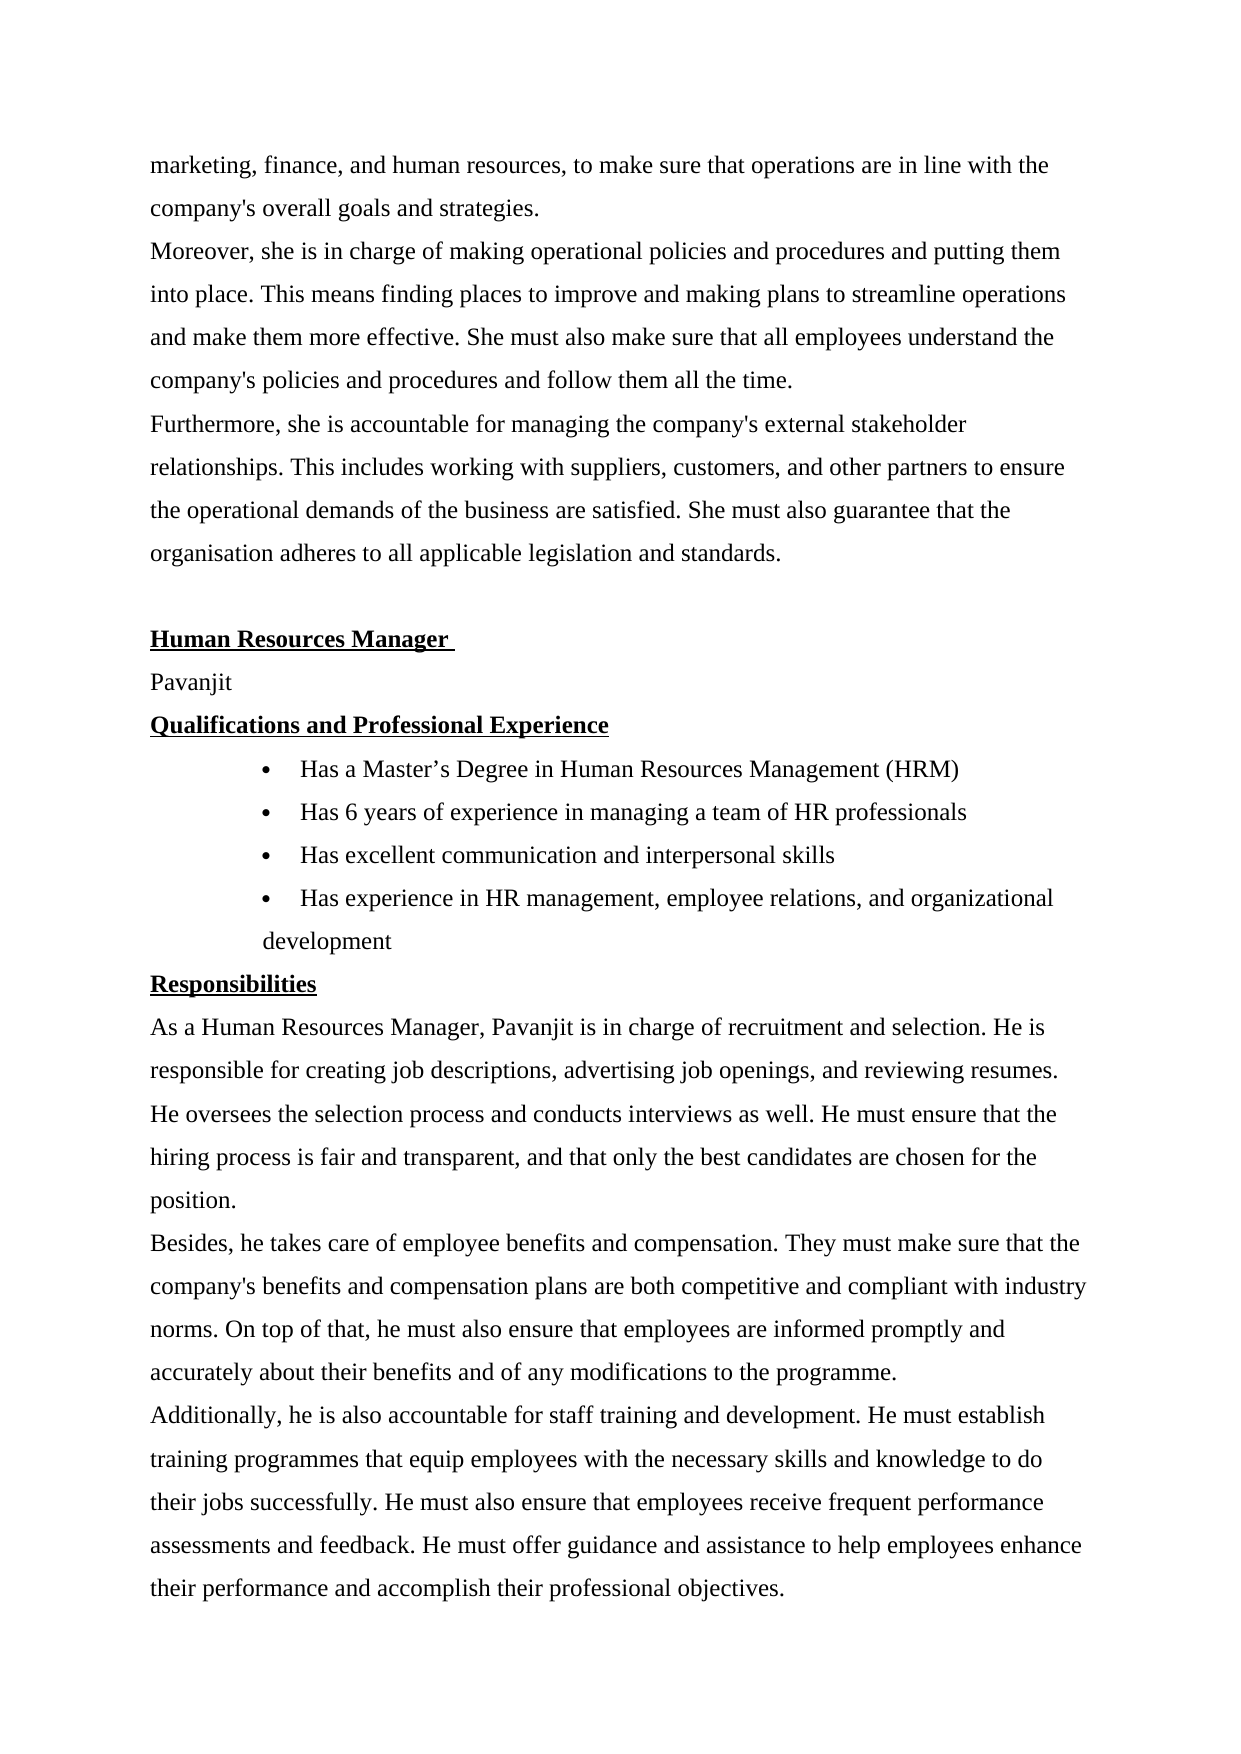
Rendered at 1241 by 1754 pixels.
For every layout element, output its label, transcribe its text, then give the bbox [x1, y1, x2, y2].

text Furthermore, she is accountable for managing the company's external stakeholder relationships. This includes working with suppliers, customers, and other partners to ensure the operational demands of the business are satisfied. She must also guarantee that the organisation adheres to all applicable legislation and standards. [150, 409, 1090, 567]
text As a Human Resources Manager, Pavanjit is in charge of recruitment and selection. He is responsible for creating job descriptions, advertising job openings, and reviewing resumes. He oversees the selection process and conducts interviews as well. He must ensure that the hiring process is fair and transparent, and that only the best candidates are chosen for the position. [150, 1012, 1090, 1214]
text Responsibilities [150, 969, 1090, 998]
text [150, 150, 1090, 222]
list Has 6 years of experience in managing a team of HR professionals [262, 797, 1090, 826]
text Moreover, she is in charge of making operational policies and procedures and putting them into place. This means finding places to improve and making plans to streamline operations and make them more effective. She must also make sure that all employees understand the company's policies and procedures and follow them all the time. [150, 236, 1090, 394]
text Pavanjit [150, 667, 1090, 696]
list Has a Master’s Degree in Human Resources Management (HRM) [262, 754, 1090, 782]
list Has experience in HR management, employee relations, and organizational development [262, 883, 1090, 955]
text Besides, he takes care of employee benefits and compensation. They must make sure that the company's benefits and compensation plans are both competitive and compliant with industry norms. On top of that, he must also ensure that employees are informed promptly and accurately about their benefits and of any modifications to the programme. [150, 1228, 1090, 1386]
text Additionally, he is also accountable for staff training and development. He must establish training programmes that equip employees with the necessary skills and knowledge to do their jobs successfully. He must also ensure that employees receive frequent performance assessments and feedback. He must offer guidance and assistance to help employees enhance their performance and accomplish their professional objectives. [150, 1401, 1090, 1602]
text Qualifications and Professional Experience [150, 711, 1090, 739]
list Has excellent communication and interpersonal skills [262, 840, 1090, 869]
text Human Resources Manager [150, 624, 1090, 653]
